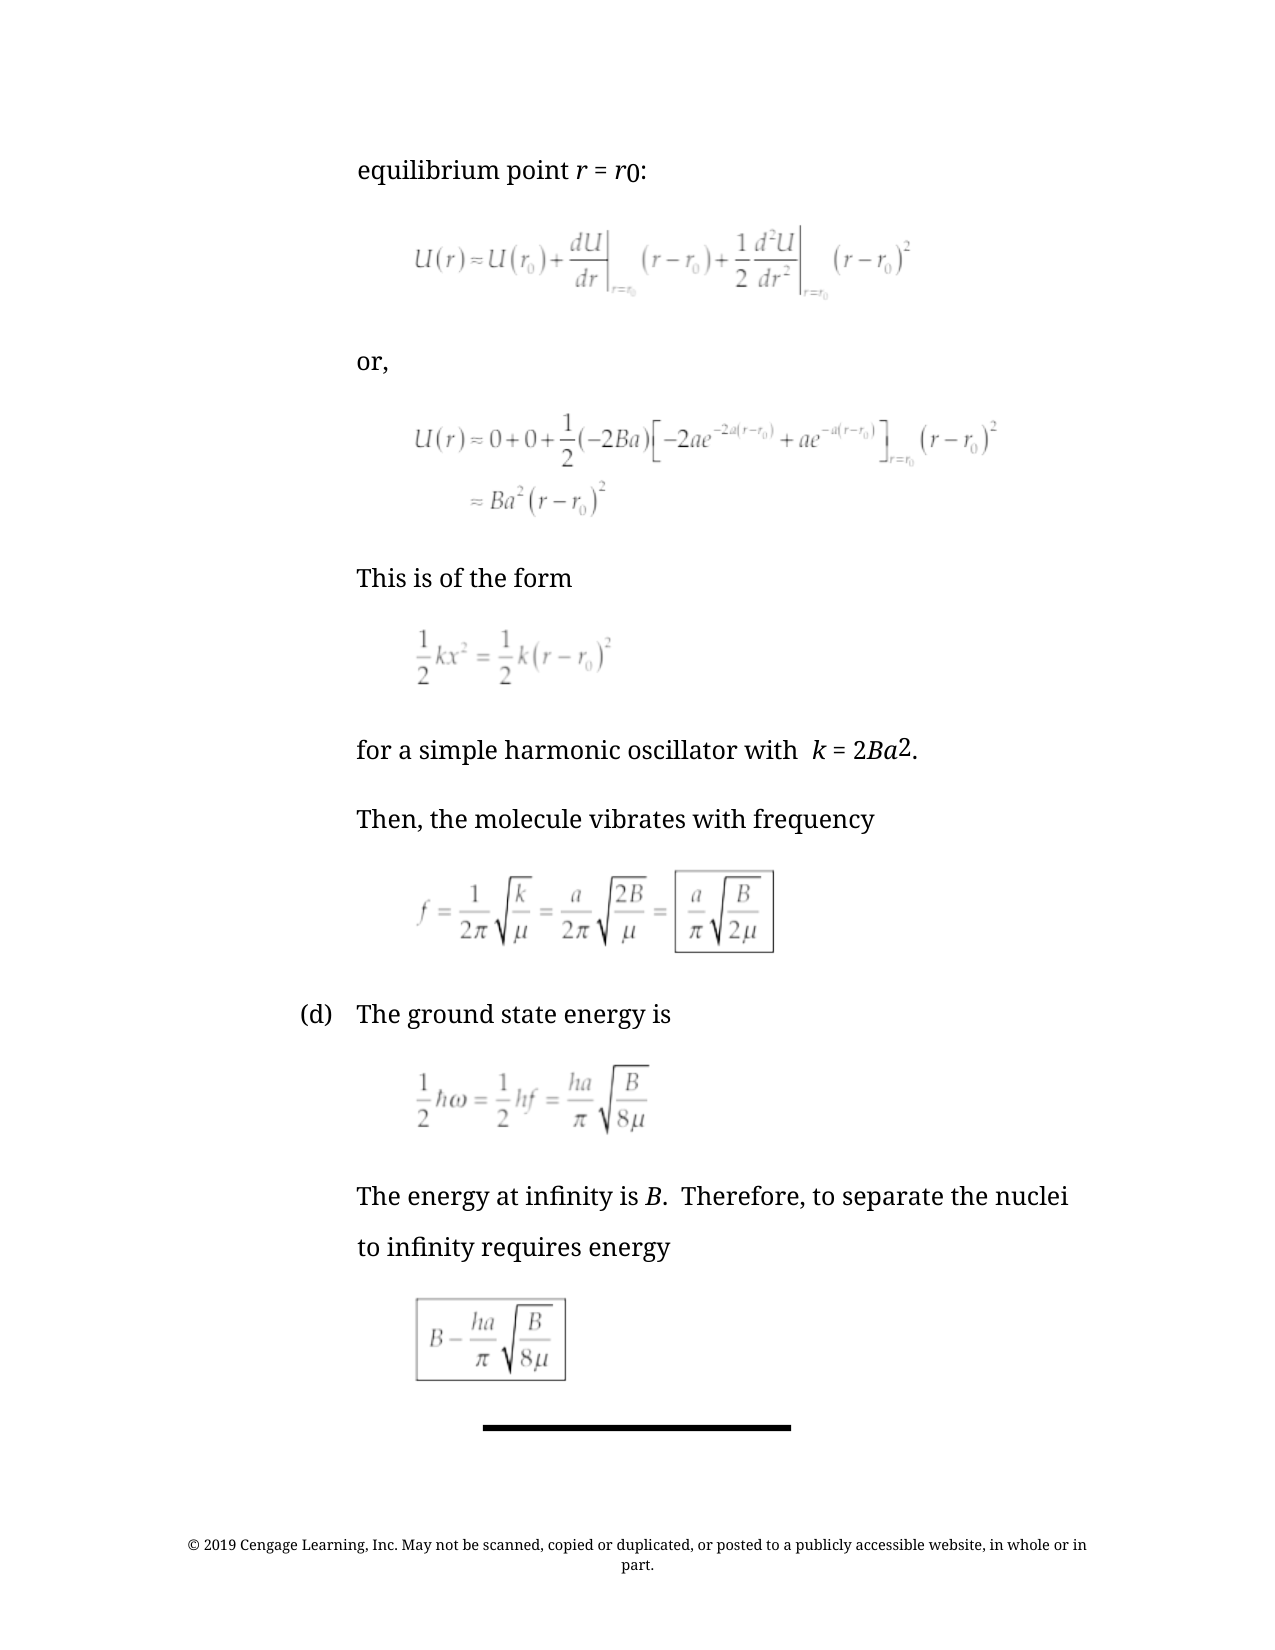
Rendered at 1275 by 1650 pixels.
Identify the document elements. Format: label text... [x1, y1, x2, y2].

text The energy at infinity is B. Therefore, to separate the nuclei to infinity requires energy [187, 1179, 1087, 1264]
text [187, 150, 1087, 190]
text Then, the molecule vibrates with frequency [187, 802, 1087, 836]
text (d) The ground state energy is [187, 997, 1087, 1031]
text This is of the form [187, 560, 1087, 594]
text or, [187, 344, 1087, 378]
text for a simple harmonic oscillator with k = 2Ba2. [187, 730, 1087, 770]
